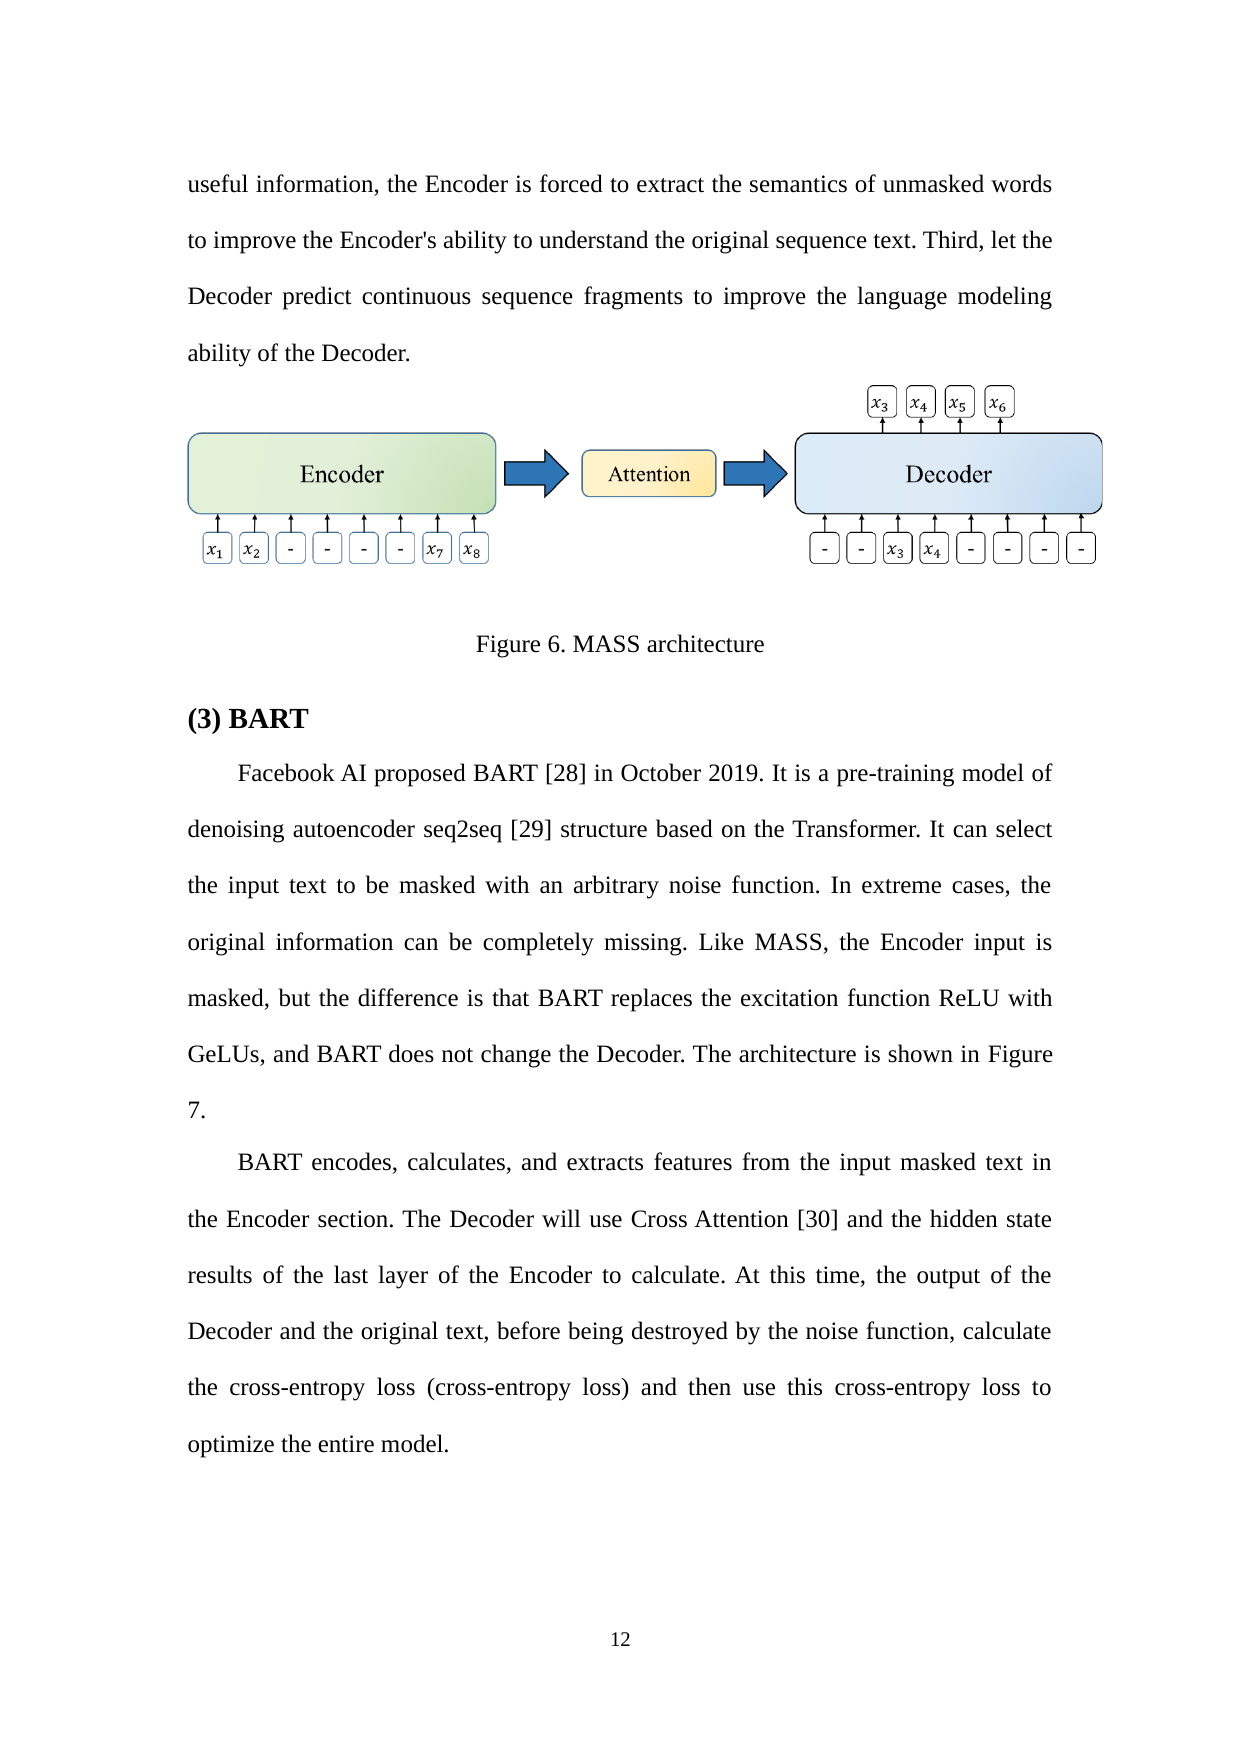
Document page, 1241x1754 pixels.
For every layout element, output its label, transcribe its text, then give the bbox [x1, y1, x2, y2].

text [187, 164, 1053, 371]
text (3) BART [187, 699, 1053, 737]
text BART encodes, calculates, and extracts features from the input masked text in the Encoder section. The Decoder will use Cross Attention [30] and the hidden state results of the last layer of the Encoder to calculate. At this time, the output of the Decoder and the original text, before being destroyed by the noise function, calculate the cross-entropy loss (cross-entropy loss) and then use this cross-entropy loss to optimize the entire model. [187, 1143, 1053, 1462]
text Facebook AI proposed BART [28] in October 2019. It is a pre-training model of denoising autoencoder seq2seq [29] structure based on the Transformer. It can select the input text to be masked with an arbitrary noise function. In extreme cases, the original information can be completely missing. Like MASS, the Encoder input is masked, but the difference is that BART replaces the excitation function ReLU with GeLUs, and BART does not change the Decoder. The architecture is shown in Figure 7. [187, 754, 1053, 1129]
picture [187, 385, 1103, 574]
